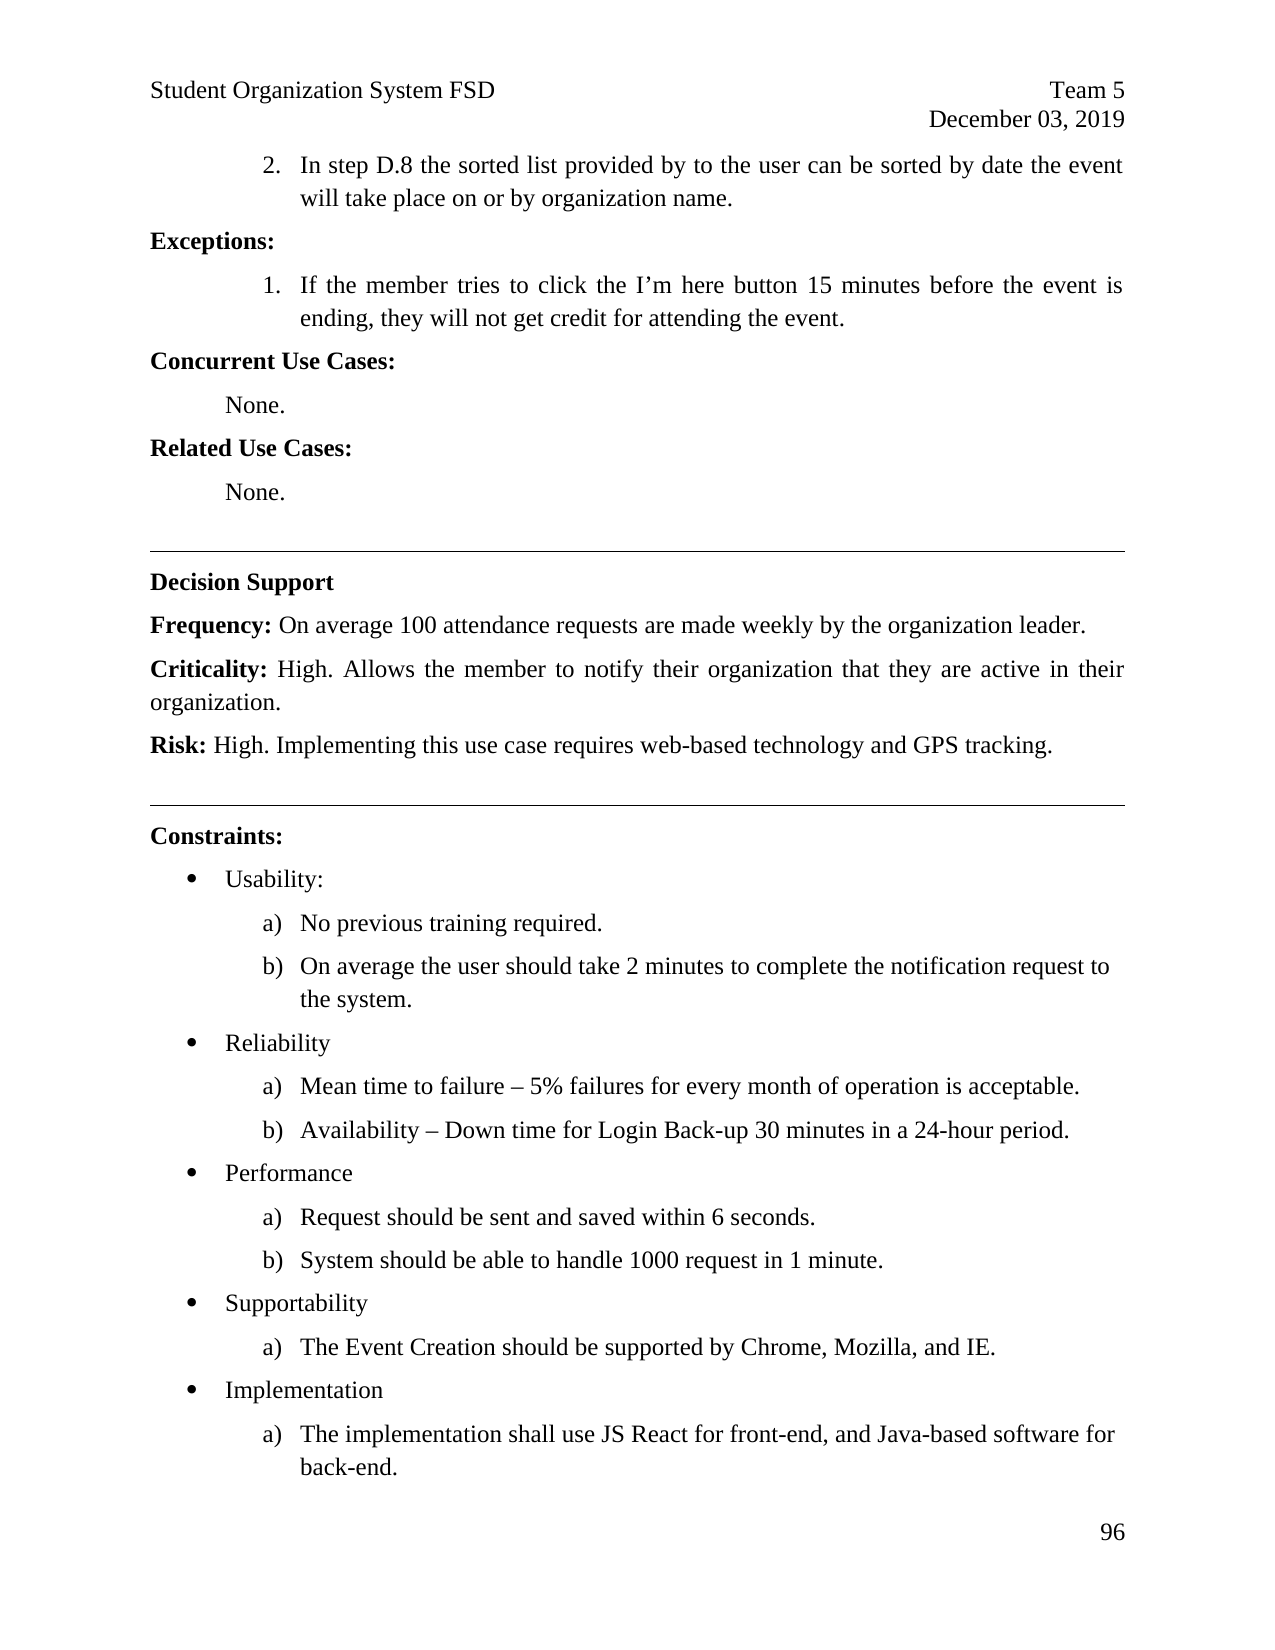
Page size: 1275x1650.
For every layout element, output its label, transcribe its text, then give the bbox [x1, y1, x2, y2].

text None. [150, 477, 1125, 505]
list Performance [187, 1158, 1125, 1187]
text None. [150, 390, 1125, 418]
text Frequency: On average 100 attendance requests are made weekly by the organization leader. [150, 611, 1125, 639]
list Implementation [187, 1375, 1125, 1404]
list On average the user should take 2 minutes to complete the notification request to the system. [262, 951, 1125, 1013]
text Decision Support [150, 567, 1125, 596]
text Risk: High. Implementing this use case requires web-based technology and GPS tracking. [150, 731, 1125, 759]
list The Event Creation should be supported by Chrome, Mozilla, and IE. [262, 1332, 1125, 1361]
list No previous training required. [262, 908, 1125, 937]
list Reliability [187, 1028, 1125, 1057]
list Usability: [187, 864, 1125, 893]
list Mean time to failure – 5% failures for every month of operation is acceptable. [262, 1071, 1125, 1100]
list Request should be sent and saved within 6 seconds. [262, 1202, 1125, 1230]
list System should be able to handle 1000 request in 1 minute. [262, 1245, 1125, 1274]
list The implementation shall use JS React for front-end, and Java-based software for back-end. [262, 1419, 1125, 1481]
text Criticality: High. Allows the member to notify their organization that they are active in their organization. [150, 654, 1125, 716]
text Constraints: [150, 821, 1125, 850]
list Availability – Down time for Login Back-up 30 minutes in a 24-hour period. [262, 1115, 1125, 1143]
text Concurrent Use Cases: [150, 346, 1125, 375]
list In step D.8 the sorted list provided by to the user can be sorted by date the event will take place on or by organization name. [262, 150, 1125, 212]
text Exceptions: [150, 226, 1125, 255]
text Related Use Cases: [150, 433, 1125, 462]
list If the member tries to click the I’m here button 15 minutes before the event is ending, they will not get credit for attending the event. [262, 270, 1125, 332]
list Supportability [187, 1288, 1125, 1317]
